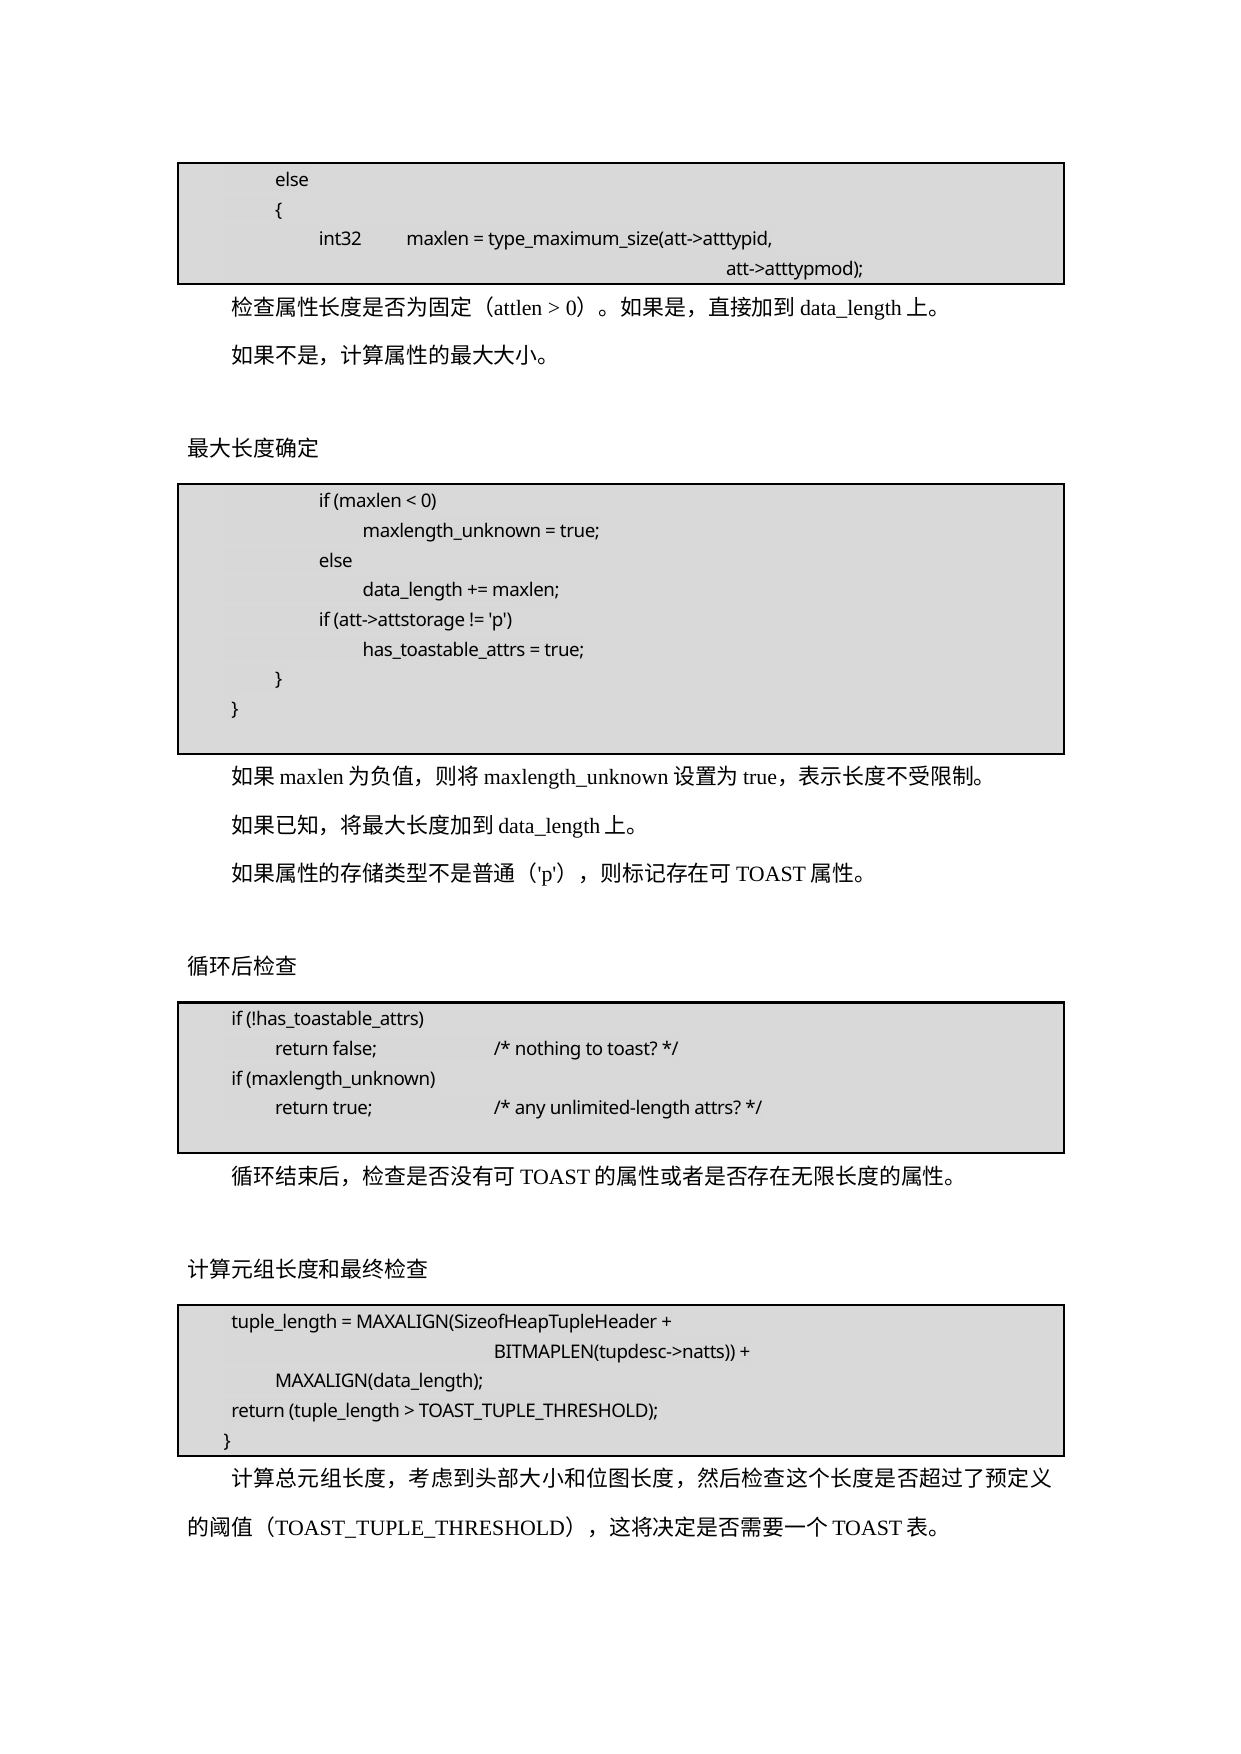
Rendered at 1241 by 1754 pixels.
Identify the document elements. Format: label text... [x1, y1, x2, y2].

text 如果已知，将最大长度加到data_length上。 [187, 807, 1053, 840]
text else [179, 164, 1063, 192]
text MAXALIGN(data_length); [179, 1364, 1063, 1393]
text if (maxlength_unknown) [179, 1061, 1063, 1091]
text return (tuple_length > TOAST_TUPLE_THRESHOLD); [179, 1393, 1063, 1423]
text return true; /* any unlimited-length attrs? */ [179, 1091, 1063, 1120]
text 循环后检查 [187, 949, 1053, 981]
text 计算元组长度和最终检查 [187, 1252, 1053, 1284]
text else [179, 543, 1063, 572]
text 最大长度确定 [187, 431, 1053, 463]
text { [179, 192, 1063, 221]
text 计算总元组长度，考虑到头部大小和位图长度，然后检查这个长度是否超过了预定义的阈值（TOAST_TUPLE_THRESHOLD），这将决定是否需要一个TOAST表。 [187, 1461, 1053, 1542]
text if (att->attstorage != 'p') [179, 602, 1063, 632]
text data_length += maxlen; [179, 572, 1063, 602]
text tuple_length = MAXALIGN(SizeofHeapTupleHeader + [179, 1306, 1063, 1334]
text return false; /* nothing to toast? */ [179, 1031, 1063, 1061]
text } [179, 1423, 1063, 1455]
text 如果属性的存储类型不是普通（'p'），则标记存在可TOAST属性。 [187, 856, 1053, 888]
text att->atttypmod); [179, 251, 1063, 283]
text BITMAPLEN(tupdesc->natts)) + [179, 1334, 1063, 1364]
text 如果maxlen为负值，则将maxlength_unknown设置为true，表示长度不受限制。 [187, 759, 1053, 791]
text if (maxlen < 0) [179, 485, 1063, 513]
text if (!has_toastable_attrs) [179, 1004, 1063, 1031]
text } [179, 661, 1063, 691]
text 循环结束后，检查是否没有可TOAST的属性或者是否存在无限长度的属性。 [187, 1158, 1053, 1191]
text has_toastable_attrs = true; [179, 632, 1063, 661]
text 检查属性长度是否为固定（attlen > 0）。如果是，直接加到data_length上。 [187, 289, 1053, 322]
text 如果不是，计算属性的最大大小。 [187, 337, 1053, 370]
text maxlength_unknown = true; [179, 513, 1063, 543]
text int32 maxlen = type_maximum_size(att->atttypid, [179, 221, 1063, 251]
text } [179, 691, 1063, 721]
